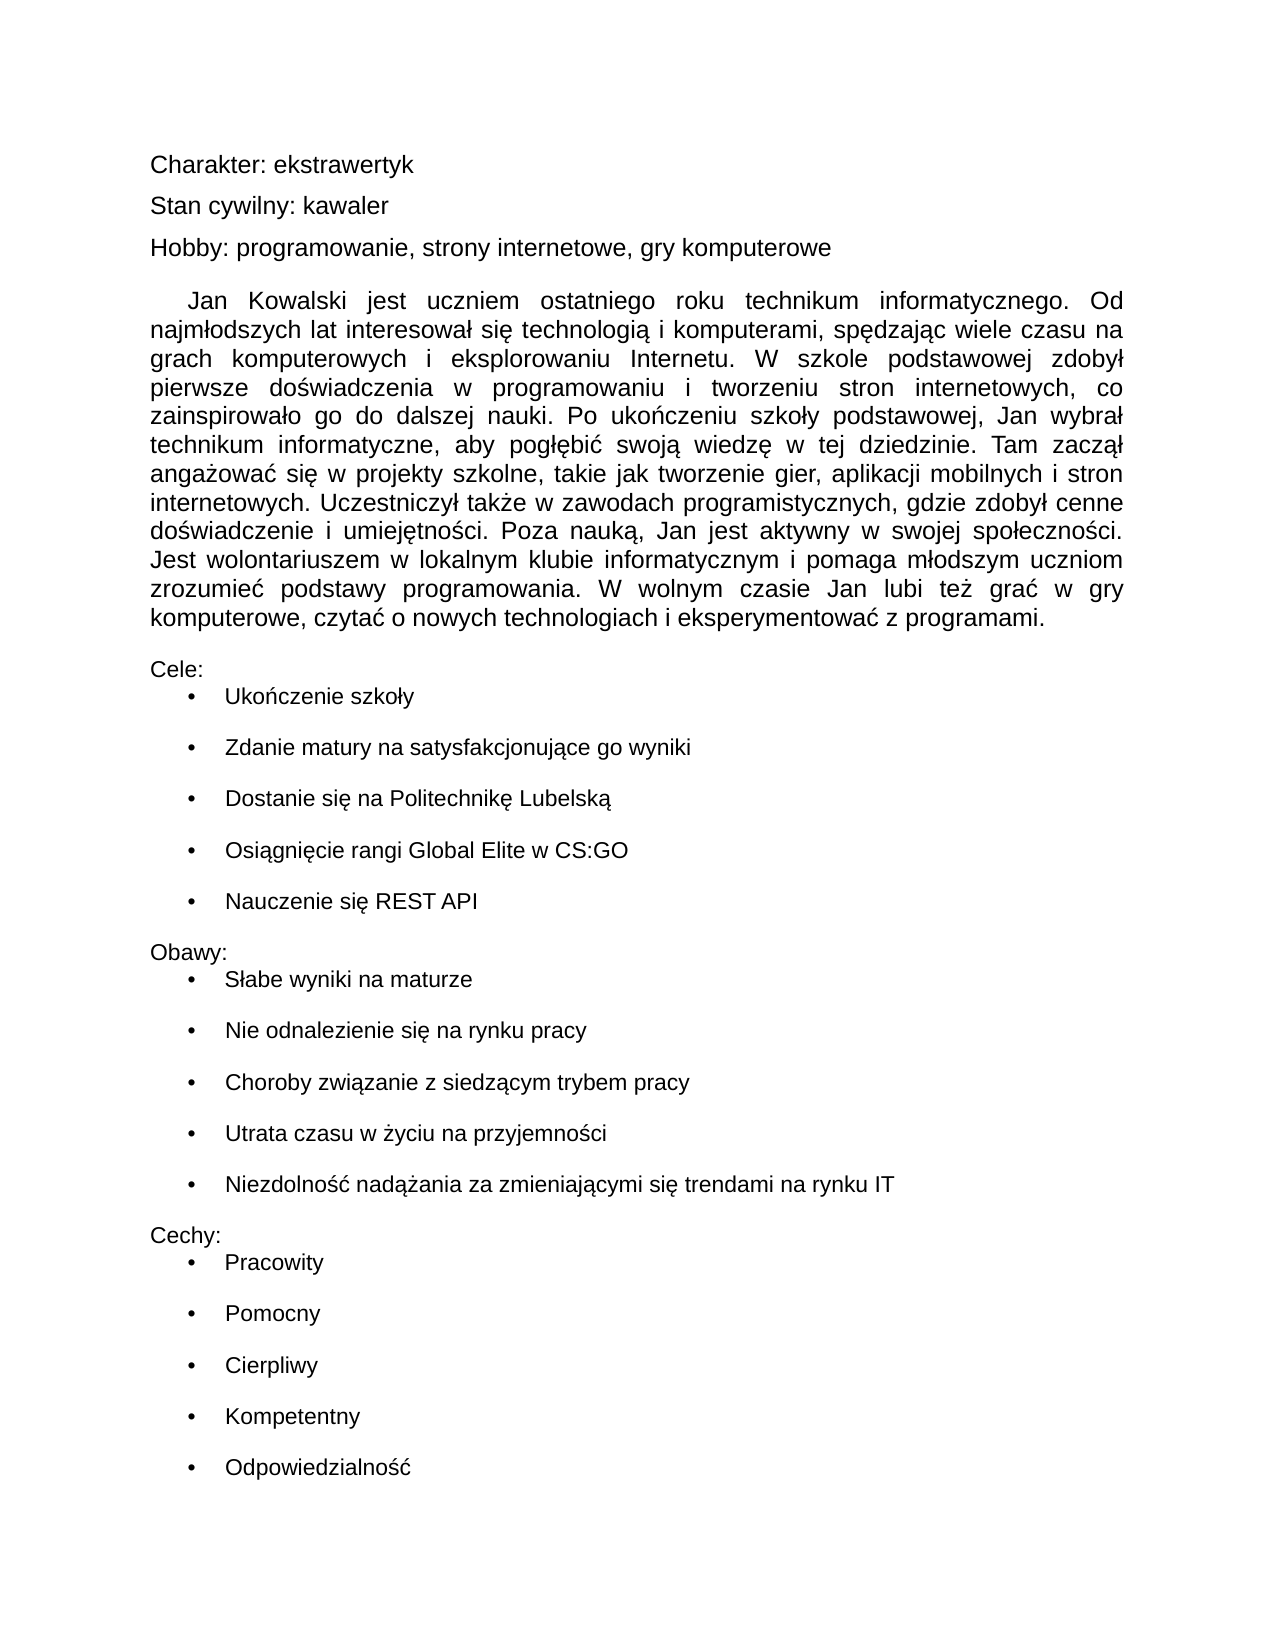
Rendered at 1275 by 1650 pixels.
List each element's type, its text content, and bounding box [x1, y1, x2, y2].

text Obawy: [150, 939, 1125, 966]
text Stan cywilny: kawaler [150, 191, 1125, 220]
list Nie odnalezienie się na rynku pracy [187, 1017, 1125, 1043]
list Choroby związanie z siedzącym trybem pracy [187, 1068, 1125, 1095]
text Jan Kowalski jest uczniem ostatniego roku technikum informatycznego. Od najmłodszych lat interesował się technologią i komputerami, spędzając wiele czasu na grach komputerowych i eksplorowaniu Internetu. W szkole podstawowej zdobył pierwsze doświadczenia w programowaniu i tworzeniu stron internetowych, co zainspirowało go do dalszej nauki. Po ukończeniu szkoły podstawowej, Jan wybrał technikum informatyczne, aby pogłębić swoją wiedzę w tej dziedzinie. Tam zaczął angażować się w projekty szkolne, takie jak tworzenie gier, aplikacji mobilnych i stron internetowych. Uczestniczył także w zawodach programistycznych, gdzie zdobył cenne doświadczenie i umiejętności. Poza nauką, Jan jest aktywny w swojej społeczności. Jest wolontariuszem w lokalnym klubie informatycznym i pomaga młodszym uczniom zrozumieć podstawy programowania. W wolnym czasie Jan lubi też grać w gry komputerowe, czytać o nowych technologiach i eksperymentować z programami. [150, 286, 1125, 631]
list Nauczenie się REST API [187, 888, 1125, 914]
text Cele: [150, 656, 1125, 683]
list Utrata czasu w życiu na przyjemności [187, 1120, 1125, 1146]
list Dostanie się na Politechnikę Lubelską [187, 785, 1125, 812]
list Pracowity [187, 1249, 1125, 1275]
list Cierpliwy [187, 1352, 1125, 1378]
list Osiągnięcie rangi Global Elite w CS:GO [187, 837, 1125, 863]
list Kompetentny [187, 1403, 1125, 1429]
list Niezdolność nadążania za zmieniającymi się trendami na rynku IT [187, 1171, 1125, 1197]
text Cechy: [150, 1222, 1125, 1249]
list Odpowiedzialność [187, 1454, 1125, 1481]
text Charakter: ekstrawertyk [150, 150, 1125, 179]
list Zdanie matury na satysfakcjonujące go wyniki [187, 734, 1125, 760]
list Ukończenie szkoły [187, 683, 1125, 709]
text Hobby: programowanie, strony internetowe, gry komputerowe [150, 232, 1125, 261]
list Pomocny [187, 1300, 1125, 1327]
list Słabe wyniki na maturze [187, 966, 1125, 992]
